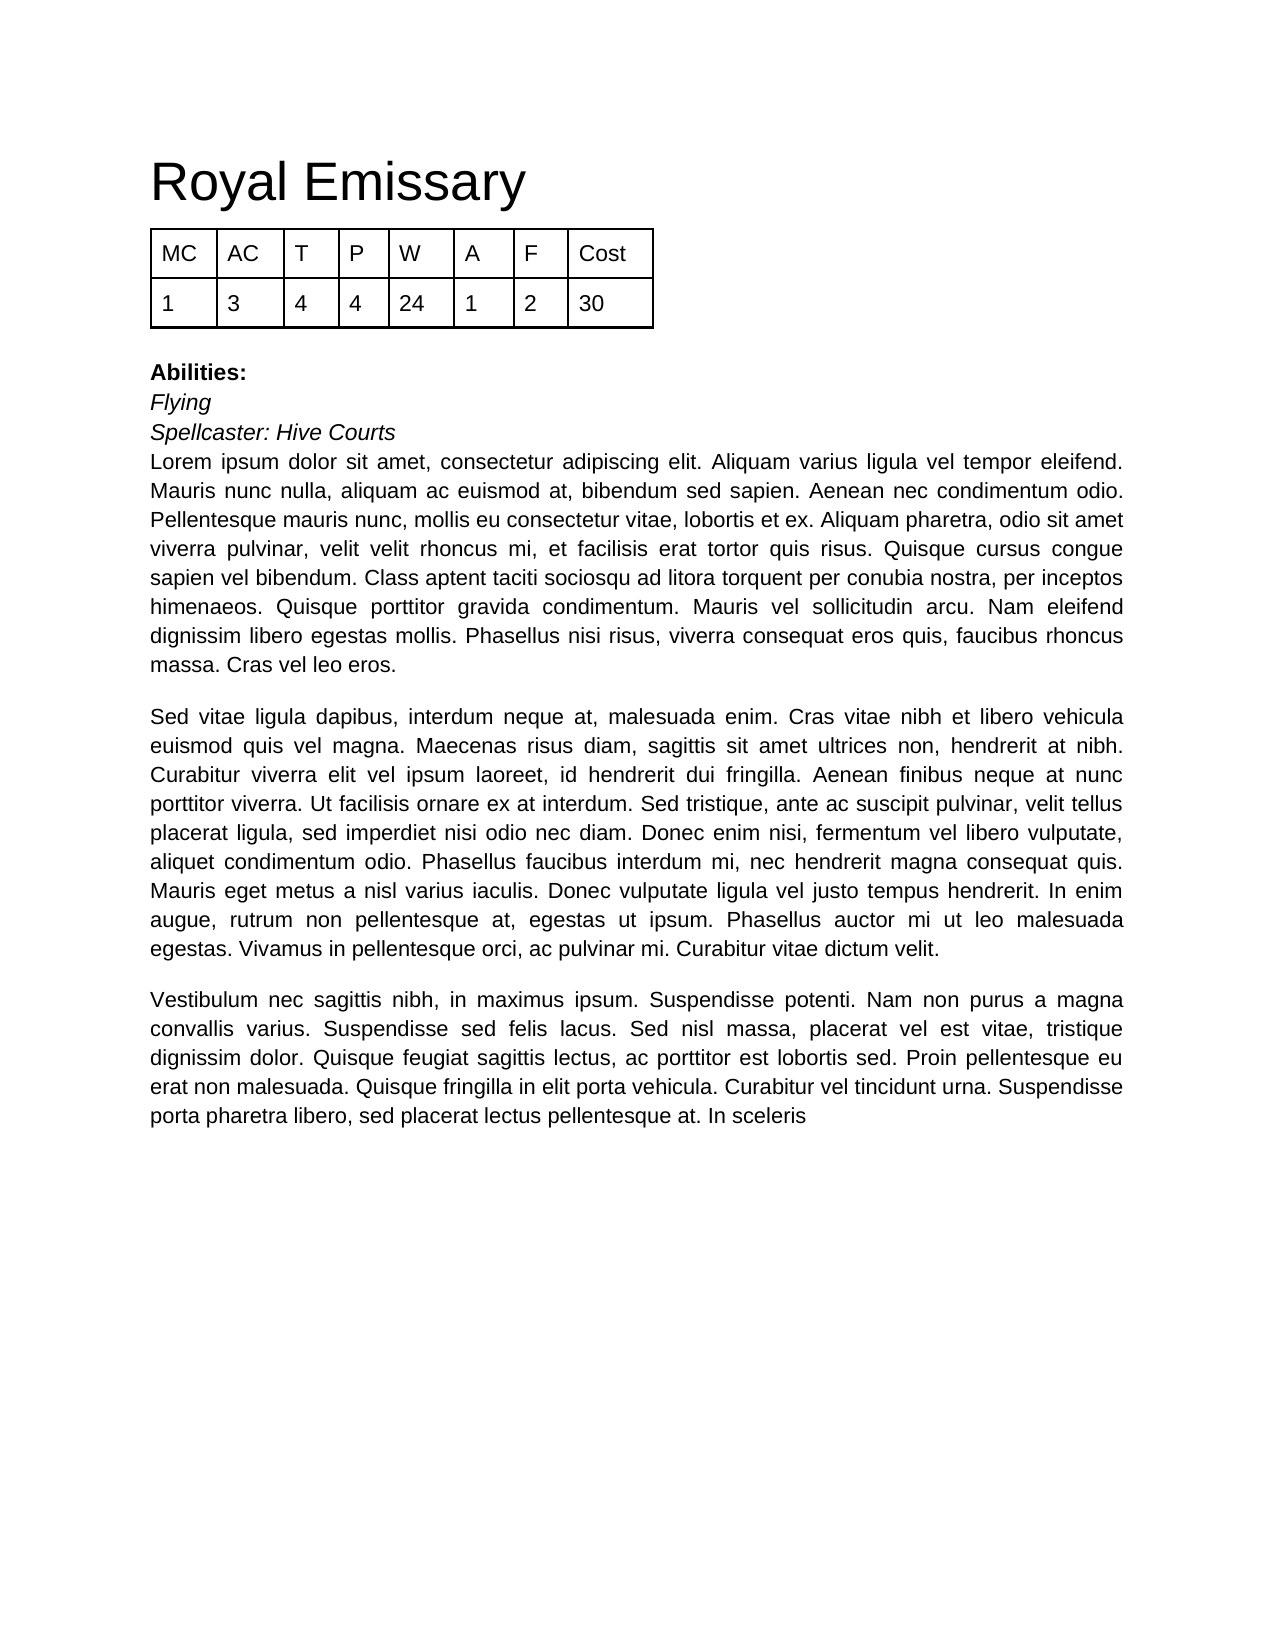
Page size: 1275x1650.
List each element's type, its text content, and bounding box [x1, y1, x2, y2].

table_cell 4 [340, 279, 388, 326]
table_cell 2 [515, 279, 567, 326]
table_header T [285, 230, 338, 277]
text Spellcaster: Hive Courts [150, 419, 1125, 445]
table_cell 30 [569, 279, 652, 326]
text Flying [150, 389, 1125, 415]
text Lorem ipsum dolor sit amet, consectetur adipiscing elit. Aliquam varius ligula vel tempor eleifend. Mauris nunc nulla, aliquam ac euismod at, bibendum sed sapien. Aenean nec condimentum odio. Pellentesque mauris nunc, mollis eu consectetur vitae, lobortis et ex. Aliquam pharetra, odio sit amet viverra pulvinar, velit velit rhoncus mi, et facilisis erat tortor quis risus. Quisque cursus congue sapien vel bibendum. Class aptent taciti sociosqu ad litora torquent per conubia nostra, per inceptos himenaeos. Quisque porttitor gravida condimentum. Mauris vel sollicitudin arcu. Nam eleifend dignissim libero egestas mollis. Phasellus nisi risus, viverra consequat eros quis, faucibus rhoncus massa. Cras vel leo eros. [150, 449, 1125, 677]
table_header W [390, 230, 453, 277]
title Royal Emissary [150, 150, 1125, 212]
table_cell 24 [390, 279, 453, 326]
text Vestibulum nec sagittis nibh, in maximus ipsum. Suspendisse potenti. Nam non purus a magna convallis varius. Suspendisse sed felis lacus. Sed nisl massa, placerat vel est vitae, tristique dignissim dolor. Quisque feugiat sagittis lectus, ac porttitor est lobortis sed. Proin pellentesque eu erat non malesuada. Quisque fringilla in elit porta vehicula. Curabitur vel tincidunt urna. Suspendisse porta pharetra libero, sed placerat lectus pellentesque at. In sceleris [150, 987, 1125, 1128]
text Abilities: [150, 359, 1125, 385]
table_header Cost [569, 230, 652, 277]
table_header A [455, 230, 513, 277]
table_header MC [152, 230, 216, 277]
table_cell 1 [455, 279, 513, 326]
table_cell 1 [152, 279, 216, 326]
table_header AC [218, 230, 283, 277]
table_header P [340, 230, 388, 277]
table_header F [515, 230, 567, 277]
table_cell 3 [218, 279, 283, 326]
table_cell 4 [285, 279, 338, 326]
text Sed vitae ligula dapibus, interdum neque at, malesuada enim. Cras vitae nibh et libero vehicula euismod quis vel magna. Maecenas risus diam, sagittis sit amet ultrices non, hendrerit at nibh. Curabitur viverra elit vel ipsum laoreet, id hendrerit dui fringilla. Aenean finibus neque at nunc porttitor viverra. Ut facilisis ornare ex at interdum. Sed tristique, ante ac suscipit pulvinar, velit tellus placerat ligula, sed imperdiet nisi odio nec diam. Donec enim nisi, fermentum vel libero vulputate, aliquet condimentum odio. Phasellus faucibus interdum mi, nec hendrerit magna consequat quis. Mauris eget metus a nisl varius iaculis. Donec vulputate ligula vel justo tempus hendrerit. In enim augue, rutrum non pellentesque at, egestas ut ipsum. Phasellus auctor mi ut leo malesuada egestas. Vivamus in pellentesque orci, ac pulvinar mi. Curabitur vitae dictum velit. [150, 704, 1125, 961]
